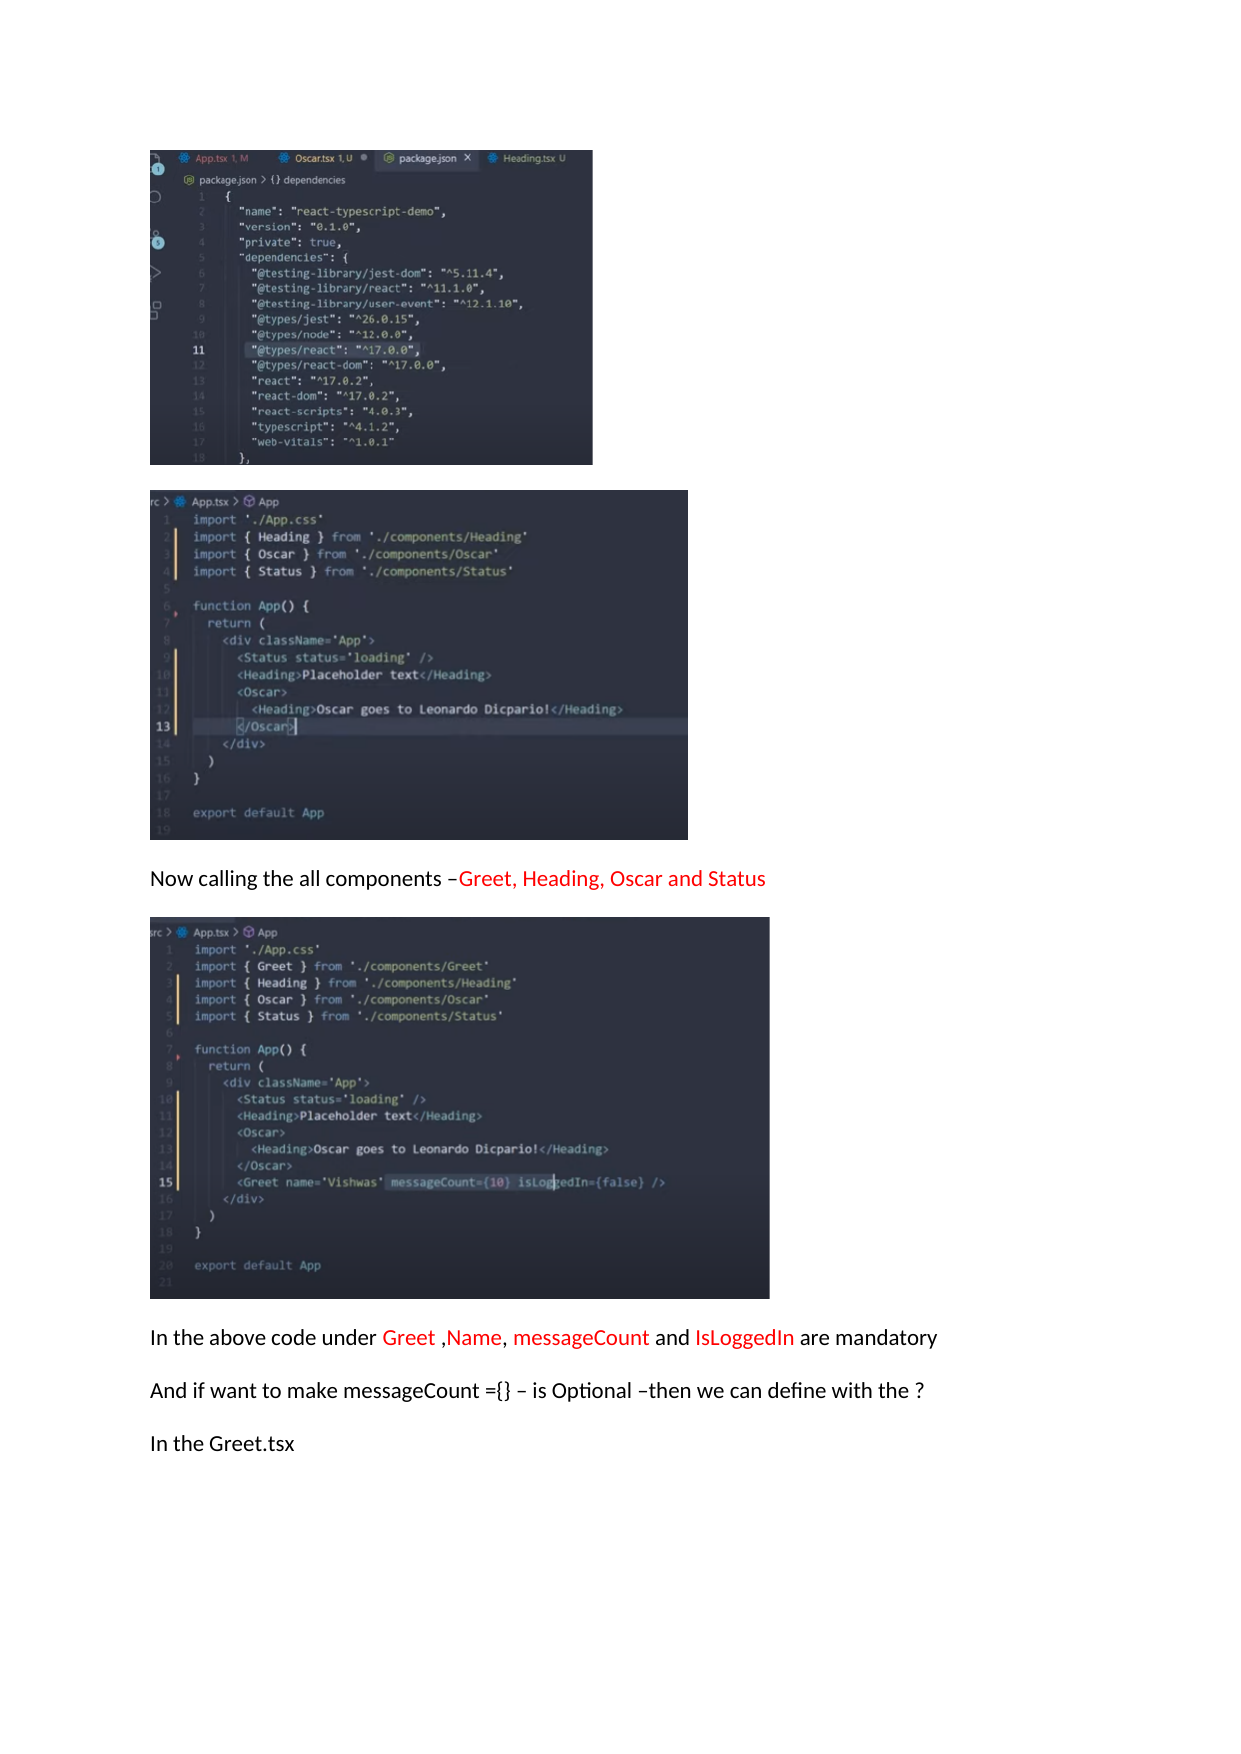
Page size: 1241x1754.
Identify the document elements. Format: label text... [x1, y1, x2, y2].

text And if want to make messageCount ={} – is Optional –then we can define with the ? [150, 1377, 1090, 1404]
picture [150, 917, 770, 1299]
text In the above code under Greet ,Name, messageCount and IsLoggedIn are mandatory [150, 1323, 1090, 1352]
text In the Greet.tsx [150, 1429, 1090, 1458]
picture [150, 490, 688, 840]
picture [150, 150, 593, 465]
text Now calling the all components –Greet, Heading, Oscar and Status [150, 864, 1090, 893]
